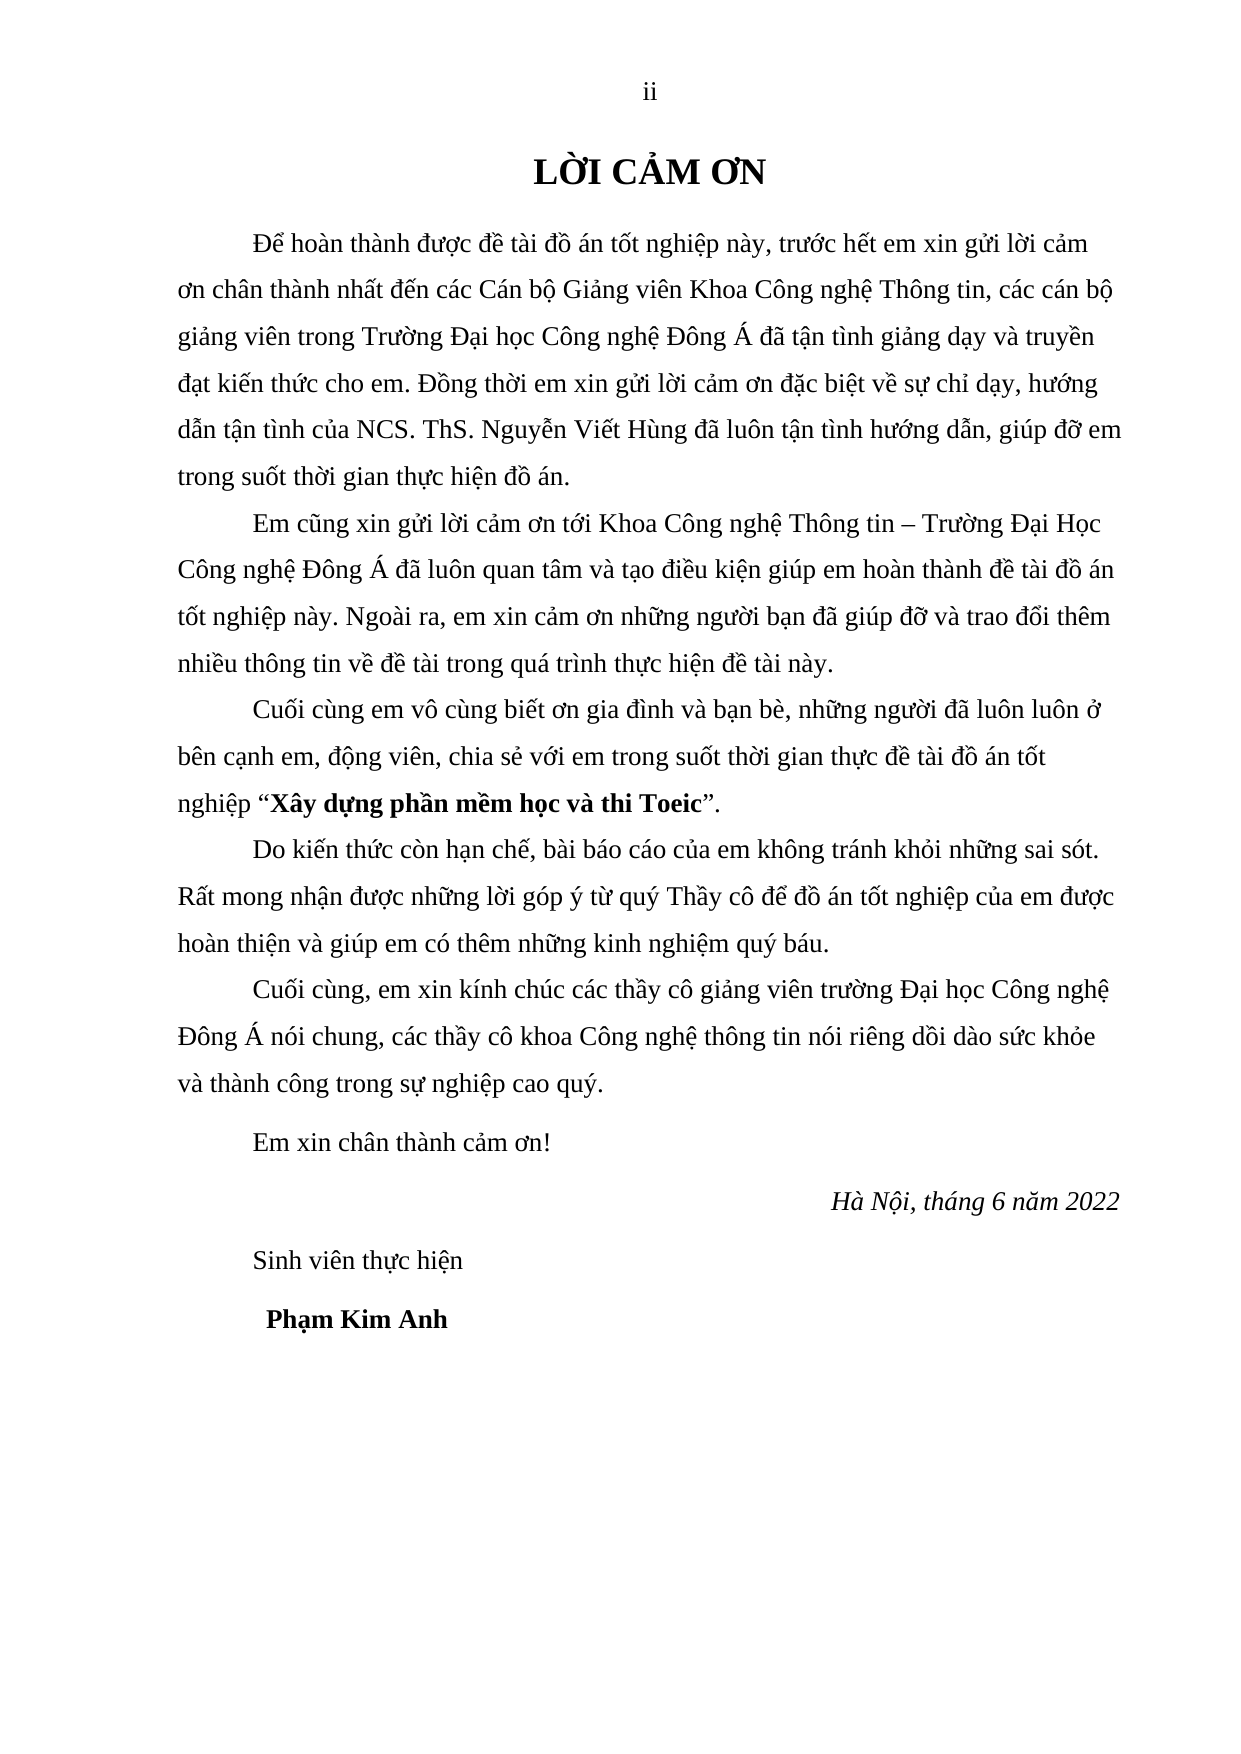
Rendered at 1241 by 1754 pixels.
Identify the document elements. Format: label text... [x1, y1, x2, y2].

text Sinh viên thực hiện [177, 1244, 1122, 1276]
text Hà Nội, tháng 6 năm 2022 [177, 1185, 1122, 1216]
text LỜI CẢM ƠN [177, 150, 1122, 193]
text Em xin chân thành cảm ơn! [177, 1126, 1122, 1157]
text Để hoàn thành được đề tài đồ án tốt nghiệp này, trước hết em xin gửi lời cảm ơn chân thành nhất đến các Cán bộ Giảng viên Khoa Công nghệ Thông tin, các cán bộ giảng viên trong Trường Đại học Công nghệ Đông Á đã tận tình giảng dạy và truyền đạt kiến thức cho em. Đồng thời em xin gửi lời cảm ơn đặc biệt về sự chỉ dạy, hướng dẫn tận tình của NCS. ThS. Nguyễn Viết Hùng đã luôn tận tình hướng dẫn, giúp đỡ em trong suốt thời gian thực hiện đồ án. Em cũng xin gửi lời cảm ơn tới Khoa Công nghệ Thông tin – Trường Đại Học Công nghệ Đông Á đã luôn quan tâm và tạo điều kiện giúp em hoàn thành đề tài đồ án tốt nghiệp này. Ngoài ra, em xin cảm ơn những người bạn đã giúp đỡ và trao đổi thêm nhiều thông tin về đề tài trong quá trình thực hiện đề tài này. Cuối cùng em vô cùng biết ơn gia đình và bạn bè, những người đã luôn luôn ở bên cạnh em, động viên, chia sẻ với em trong suốt thời gian thực đề tài đồ án tốt nghiệp “Xây dựng phần mềm học và thi Toeic”. Do kiến thức còn hạn chế, bài báo cáo của em không tránh khỏi những sai sót. Rất mong nhận được những lời góp ý từ quý Thầy cô để đồ án tốt nghiệp của em được hoàn thiện và giúp em có thêm những kinh nghiệm quý báu. Cuối cùng, em xin kính chúc các thầy cô giảng viên trường Đại học Công nghệ Đông Á nói chung, các thầy cô khoa Công nghệ thông tin nói riêng dồi dào sức khỏe và thành công trong sự nghiệp cao quý. [177, 227, 1122, 1098]
text Phạm Kim Anh [177, 1304, 1122, 1335]
